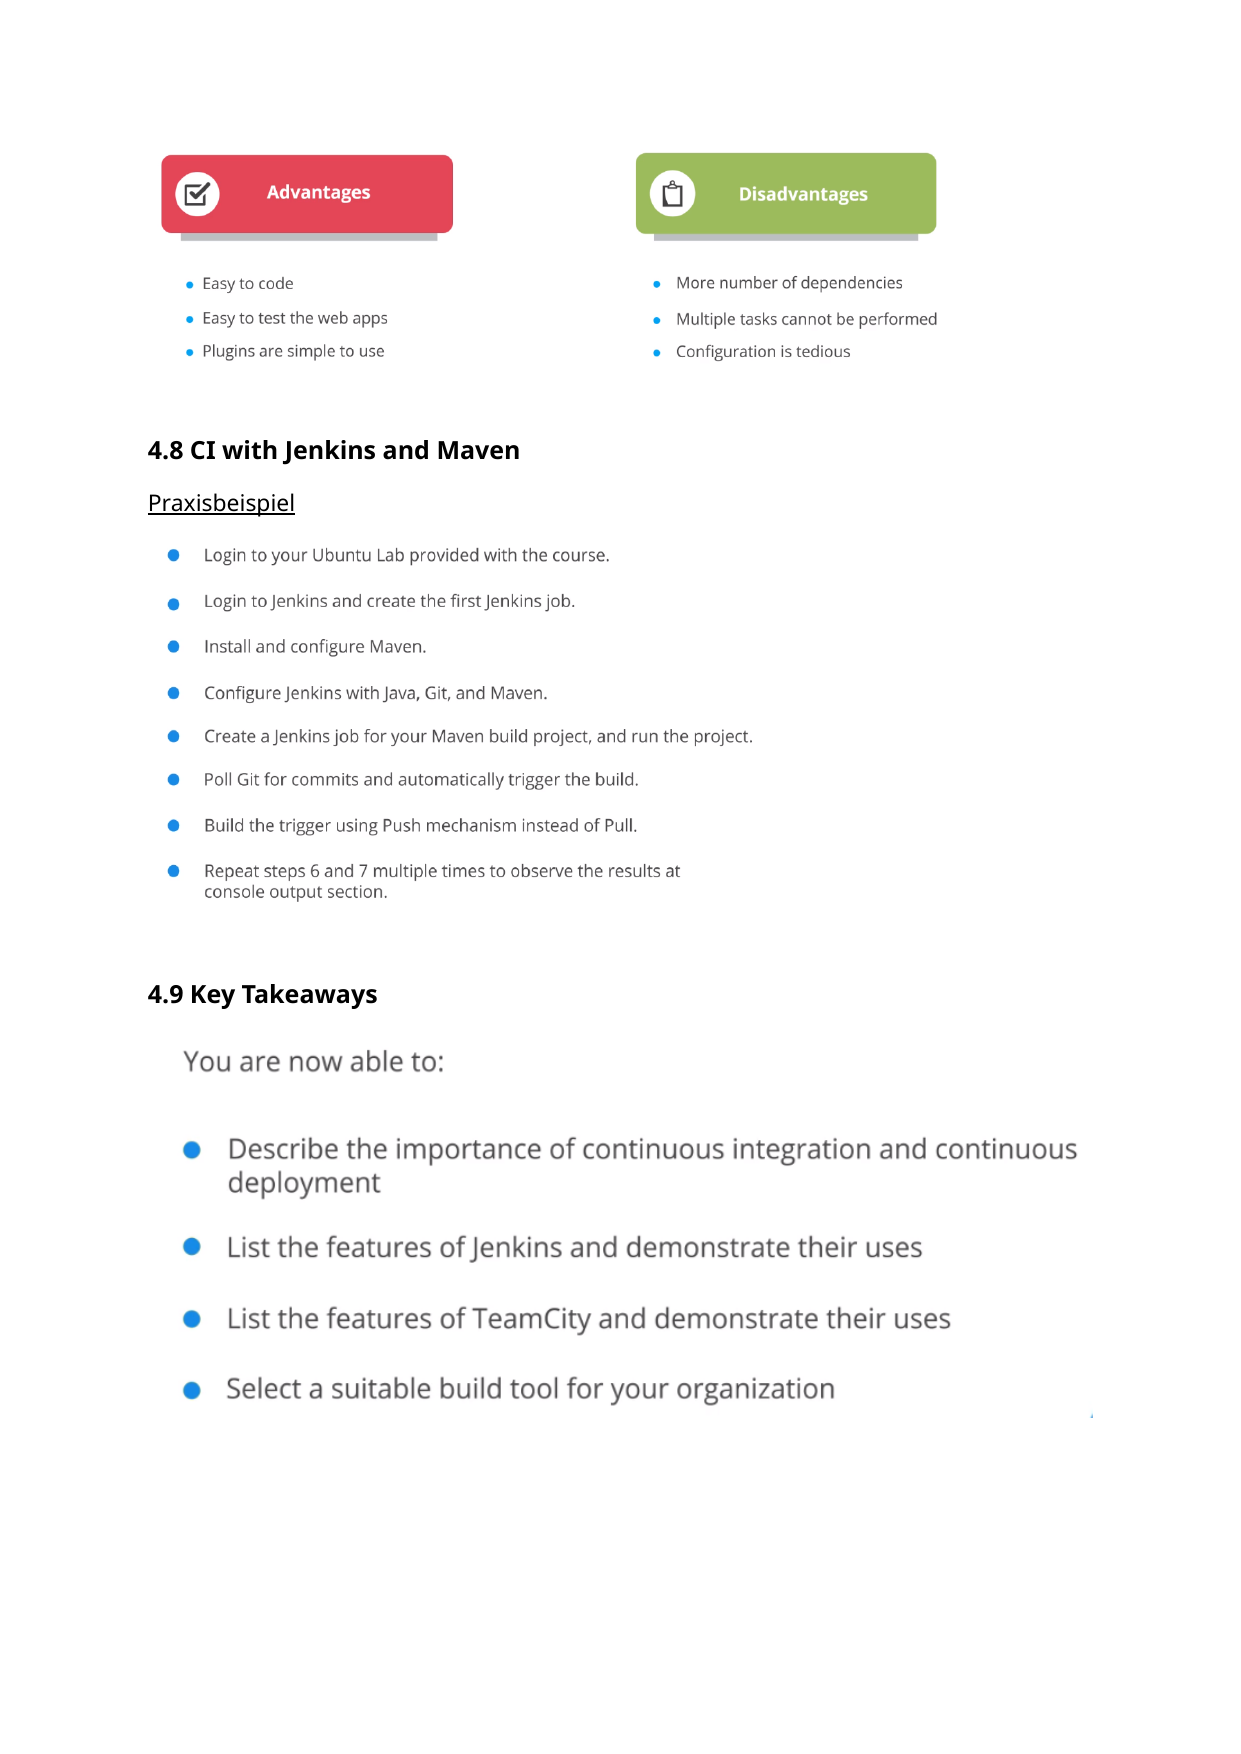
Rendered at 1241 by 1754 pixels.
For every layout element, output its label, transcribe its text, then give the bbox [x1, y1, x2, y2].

text Praxisbeispiel [148, 486, 1093, 518]
picture [147, 147, 967, 364]
picture [147, 1030, 1093, 1418]
picture [147, 536, 791, 908]
text 4.9 Key Takeaways [148, 977, 1093, 1011]
text 4.8 CI with Jenkins and Maven [148, 433, 1093, 467]
